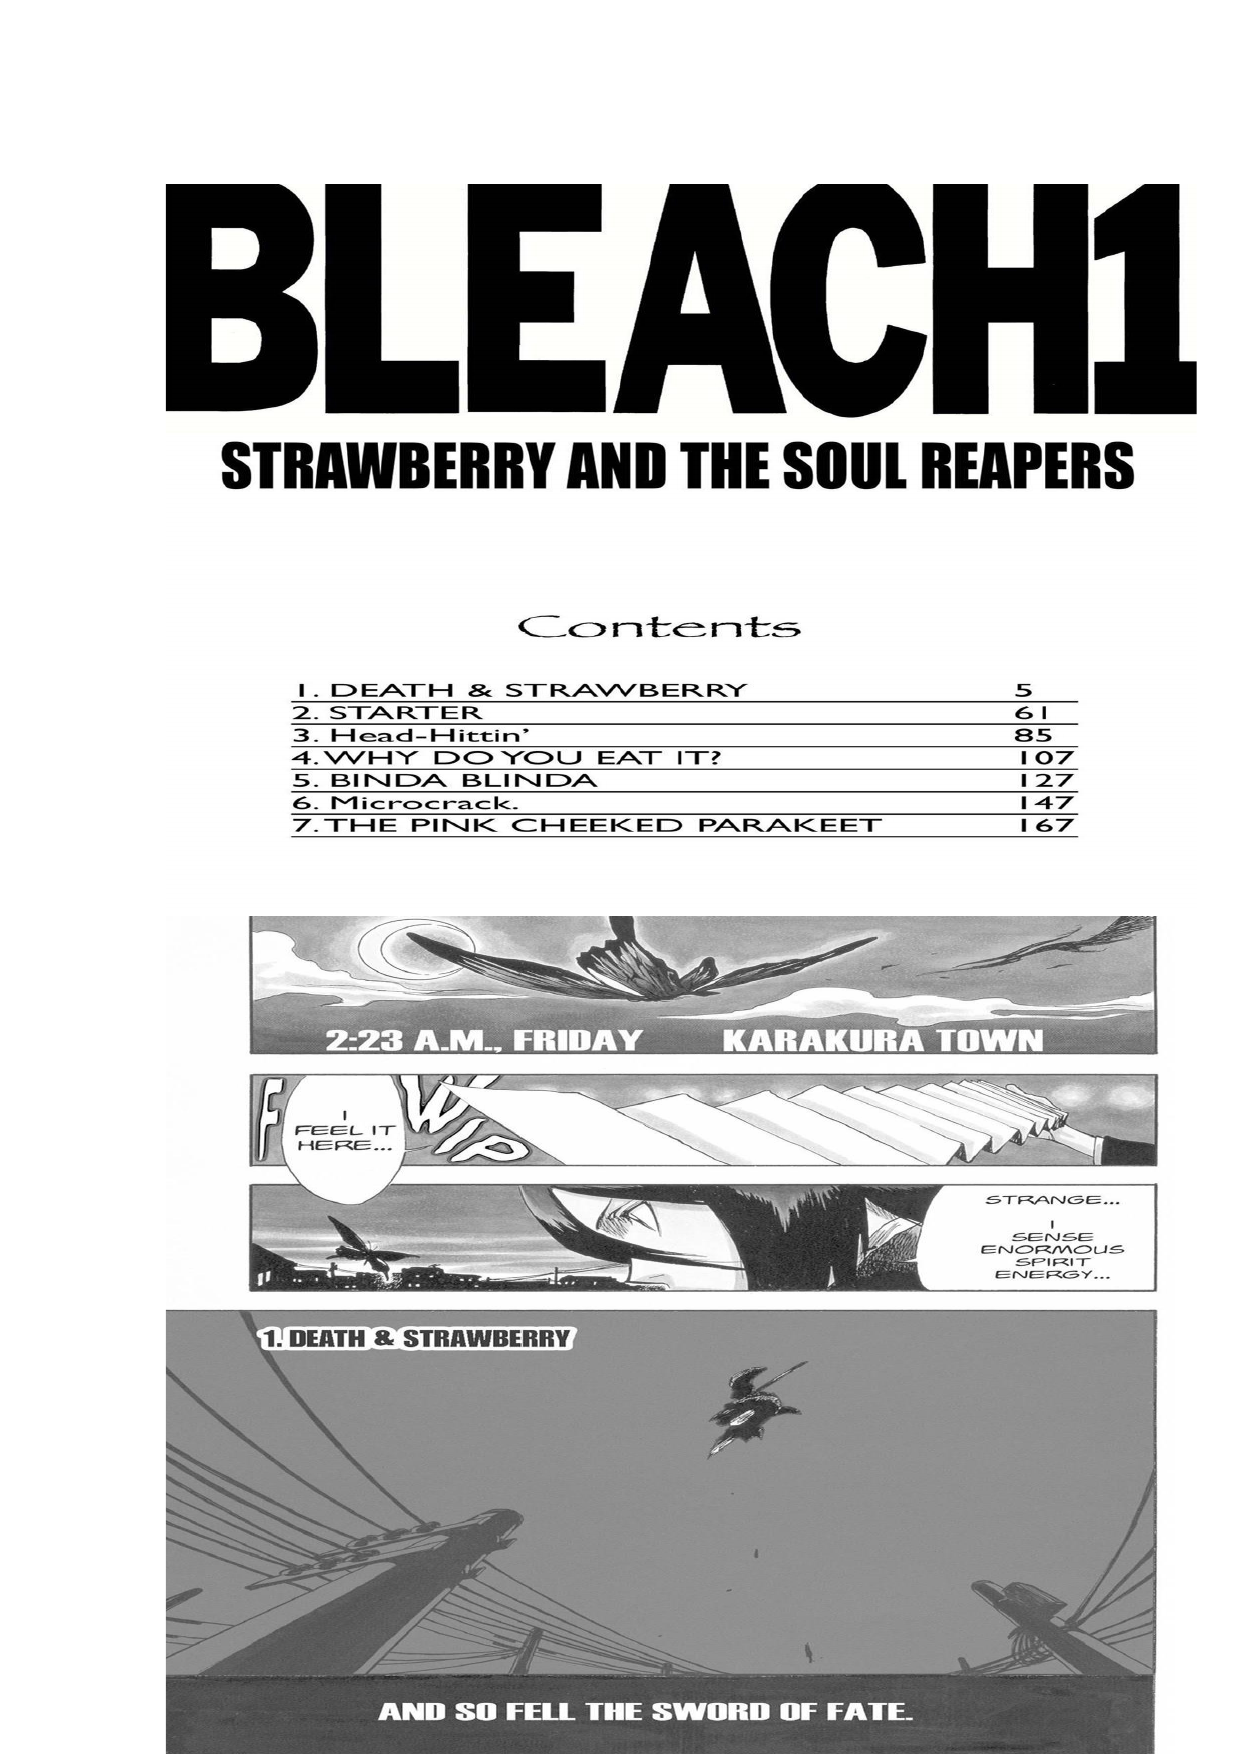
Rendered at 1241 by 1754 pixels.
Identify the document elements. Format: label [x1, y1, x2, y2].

picture [165, 184, 1197, 908]
picture [165, 916, 1234, 1754]
